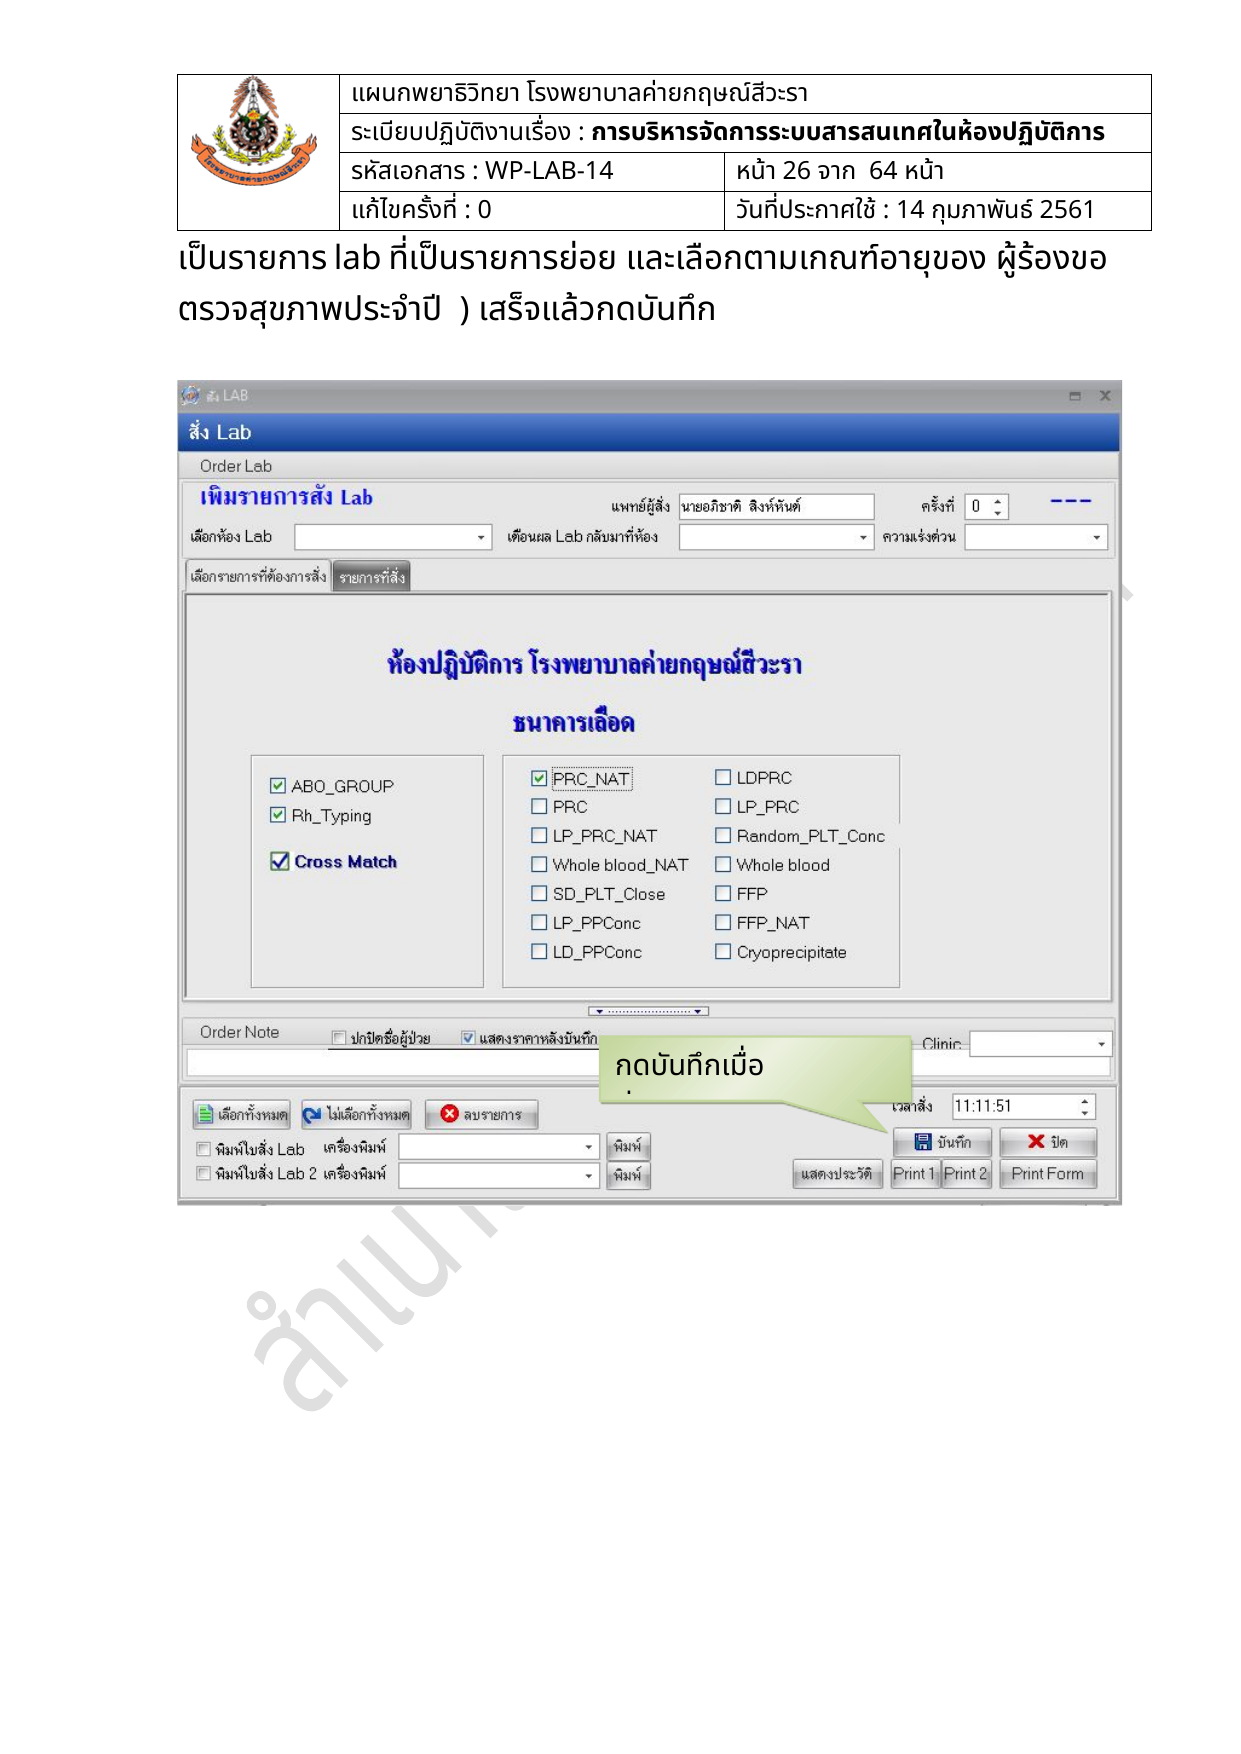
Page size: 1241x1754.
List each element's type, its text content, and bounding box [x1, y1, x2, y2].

picture [188, 75, 318, 187]
picture [177, 380, 1123, 1206]
